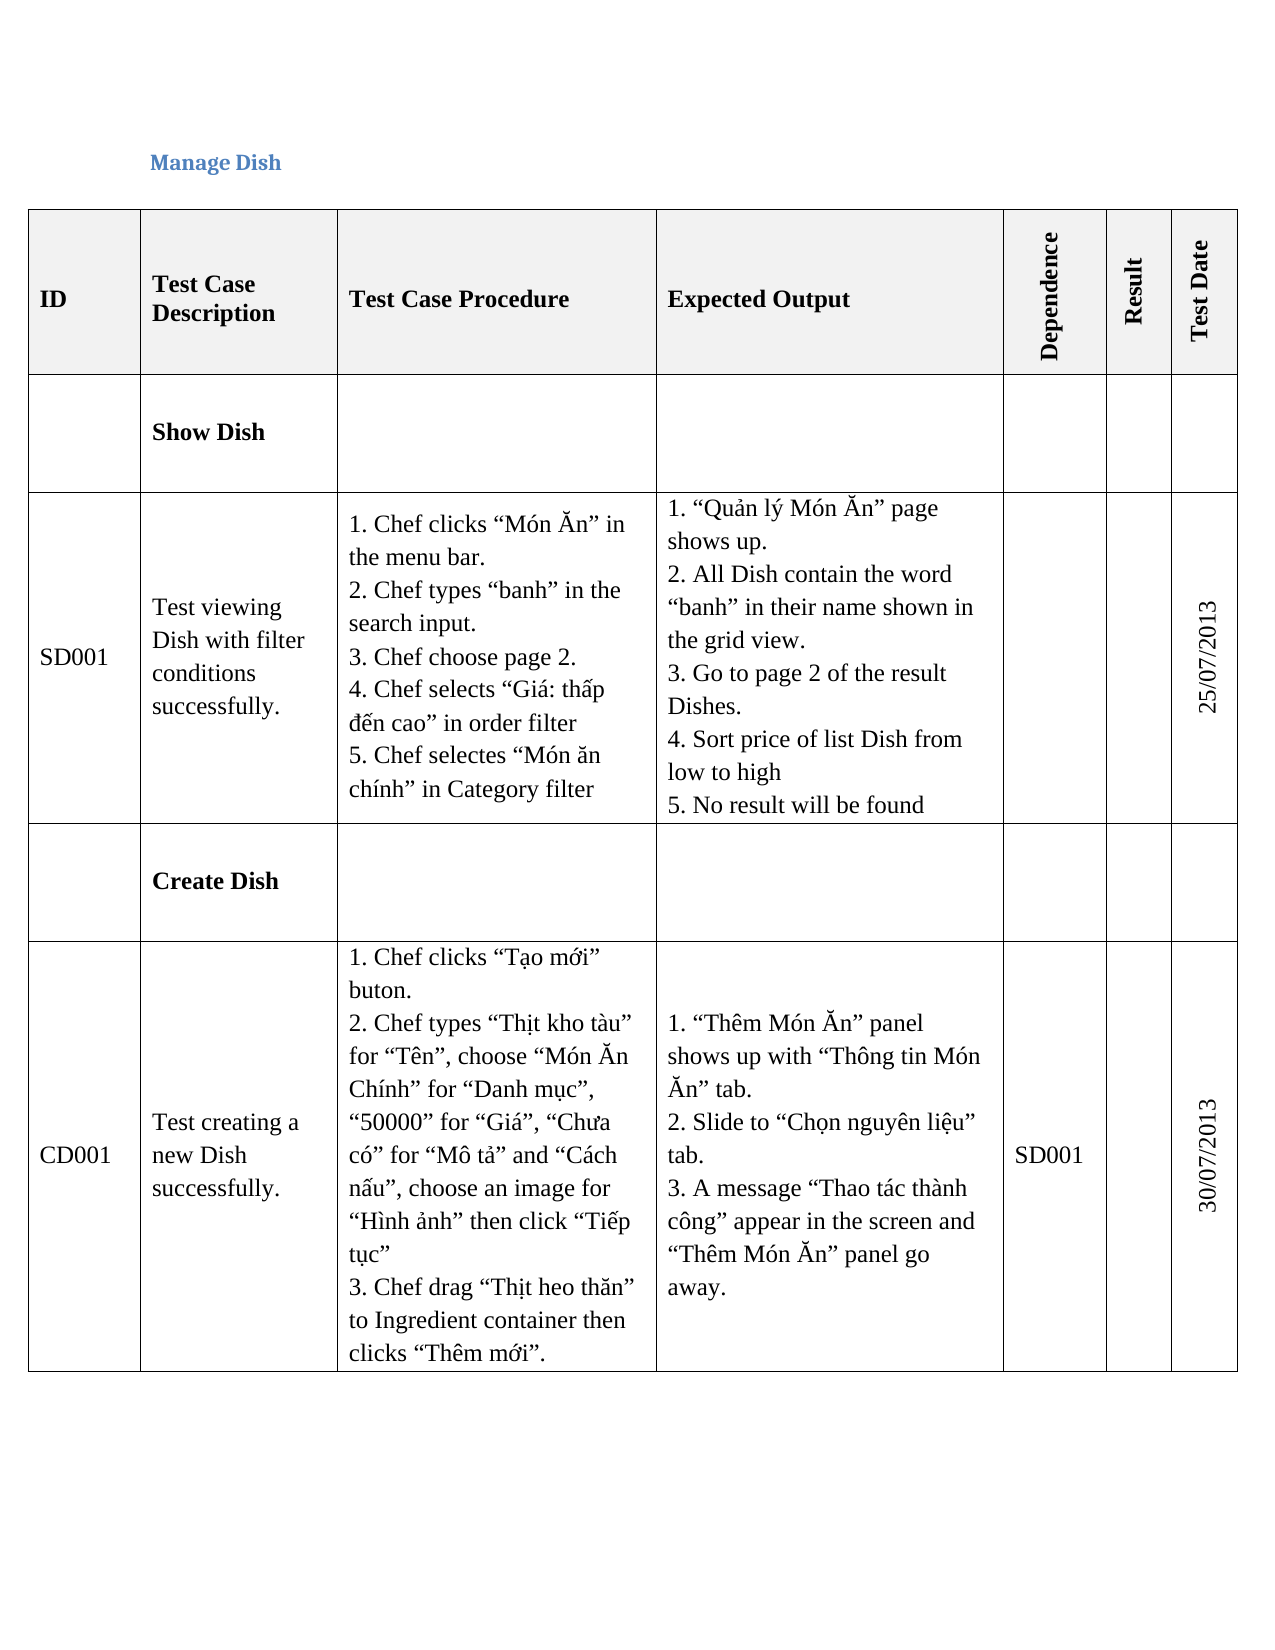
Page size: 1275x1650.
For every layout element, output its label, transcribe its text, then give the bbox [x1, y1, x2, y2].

table_cell [1107, 942, 1171, 1371]
table_cell Test creating a new Dish successfully. [141, 942, 337, 1371]
table_header Result [1107, 210, 1171, 374]
table_cell [657, 824, 1003, 941]
table_cell [1004, 375, 1106, 492]
table_cell 1. Chef clicks “Món Ăn” in the menu bar. 2. Chef types “banh” in the search input. 3. Chef choose page 2. 4. Chef selects “Giá: thấp đến cao” in order filter 5. Chef selectes “Món ăn chính” in Category filter [338, 493, 656, 823]
table_cell 1. “Quản lý Món Ăn” page shows up. 2. All Dish contain the word “banh” in their name shown in the grid view. 3. Go to page 2 of the result Dishes. 4. Sort price of list Dish from low to high 5. No result will be found [657, 493, 1003, 823]
table_cell 1. Chef clicks “Tạo mới” buton. 2. Chef types “Thịt kho tàu” for “Tên”, choose “Món Ăn Chính” for “Danh mục”, “50000” for “Giá”, “Chưa có” for “Mô tả” and “Cách nấu”, choose an image for “Hình ảnh” then click “Tiếp tục” 3. Chef drag “Thịt heo thăn” to Ingredient container then clicks “Thêm mới”. [338, 942, 656, 1371]
table_header Test Date [1172, 210, 1237, 374]
table_cell [29, 375, 140, 492]
subtitle Manage Dish [150, 150, 1125, 176]
table_header Expected Output [657, 210, 1003, 374]
table_cell [1172, 375, 1237, 492]
table_header Test Case Procedure [338, 210, 656, 374]
table_header Test Case Description [141, 210, 337, 374]
table_cell [338, 375, 656, 492]
table_cell [657, 375, 1003, 492]
table_header Dependence [1004, 210, 1106, 374]
table_cell [29, 824, 140, 941]
table_cell 1. “Thêm Món Ăn” panel shows up with “Thông tin Món Ăn” tab. 2. Slide to “Chọn nguyên liệu” tab. 3. A message “Thao tác thành công” appear in the screen and “Thêm Món Ăn” panel go away. [657, 942, 1003, 1371]
table_cell [1107, 493, 1171, 823]
table_cell CD001 [29, 942, 140, 1371]
table_cell 30/07/2013 [1172, 942, 1237, 1371]
table_cell [1004, 493, 1106, 823]
table_cell [338, 824, 656, 941]
table_cell [1107, 824, 1171, 941]
table_cell [1004, 824, 1106, 941]
table_cell Test viewing Dish with filter conditions successfully. [141, 493, 337, 823]
table_cell [1172, 824, 1237, 941]
table_cell SD001 [29, 493, 140, 823]
table_cell 25/07/2013 [1172, 493, 1237, 823]
table_cell Show Dish [141, 375, 337, 492]
table_cell SD001 [1004, 942, 1106, 1371]
table_header ID [29, 210, 140, 374]
table_cell Create Dish [141, 824, 337, 941]
table_cell [1107, 375, 1171, 492]
